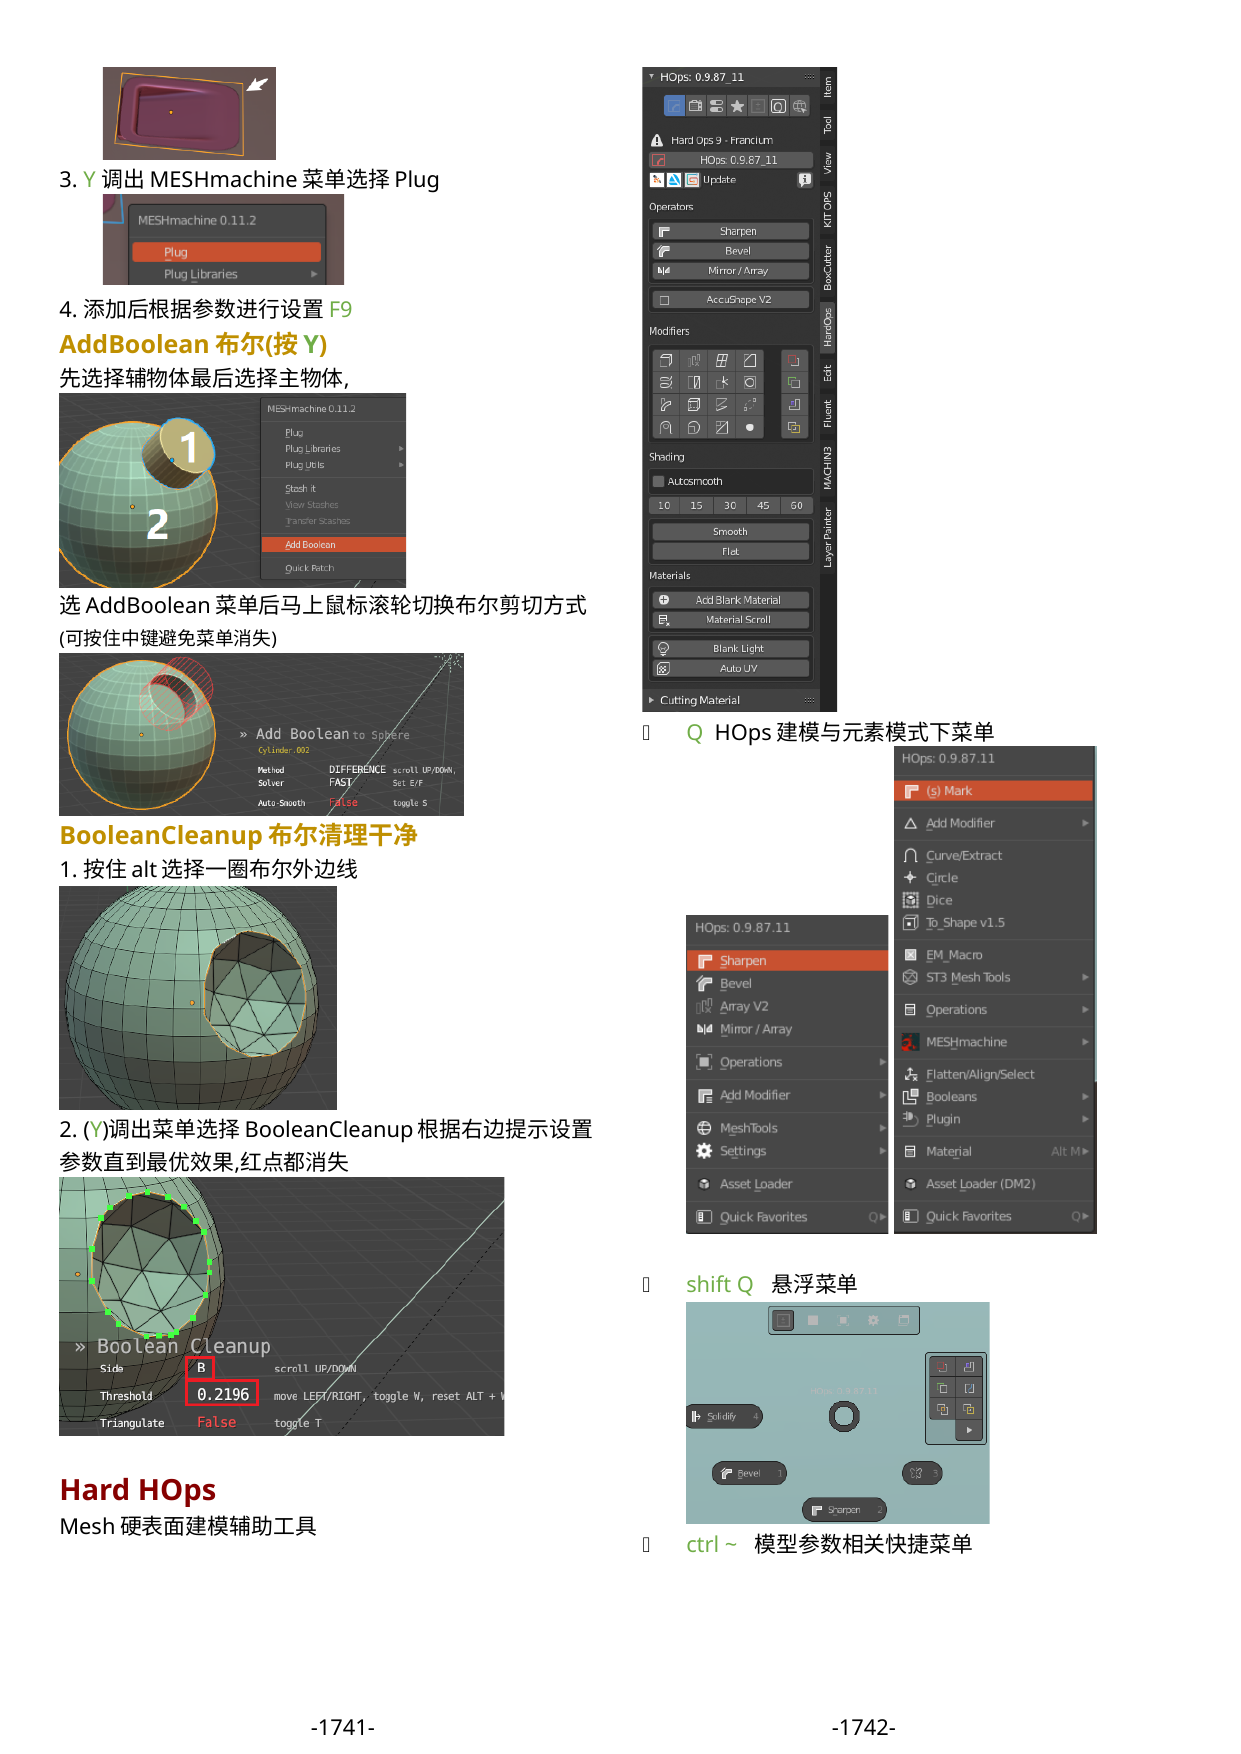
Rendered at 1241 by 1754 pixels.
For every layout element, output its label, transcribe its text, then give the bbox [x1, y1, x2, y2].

text 4. 添加后根据参数进行设置 F9 [59, 292, 598, 324]
text 3. Y 调出MESHmachine菜单选择Plug [59, 162, 598, 194]
text 先选择辅物体最后选择主物体, [59, 361, 598, 393]
picture [894, 746, 1097, 1234]
picture [102, 194, 345, 285]
picture [686, 915, 889, 1234]
picture [59, 1177, 505, 1436]
picture [642, 67, 838, 712]
picture [59, 393, 407, 588]
text Mesh硬表面建模辅助工具 [59, 1509, 598, 1542]
subtitle Hard HOps [59, 1469, 598, 1509]
text 2. (Y)调出菜单选择BooleanCleanup根据右边提示设置参数直到最优效果,红点都消失 [59, 1112, 598, 1177]
picture [102, 67, 276, 160]
subtitle BooleanCleanup布尔清理干净 [59, 816, 598, 852]
text 1. 按住alt选择一圈布尔外边线 [59, 852, 598, 884]
picture [686, 1302, 990, 1524]
list ctrl ~ 模型参数相关快捷菜单 [642, 1527, 1181, 1559]
picture [59, 653, 464, 816]
picture [59, 886, 337, 1110]
subtitle AddBoolean布尔(按Y) [59, 324, 598, 361]
